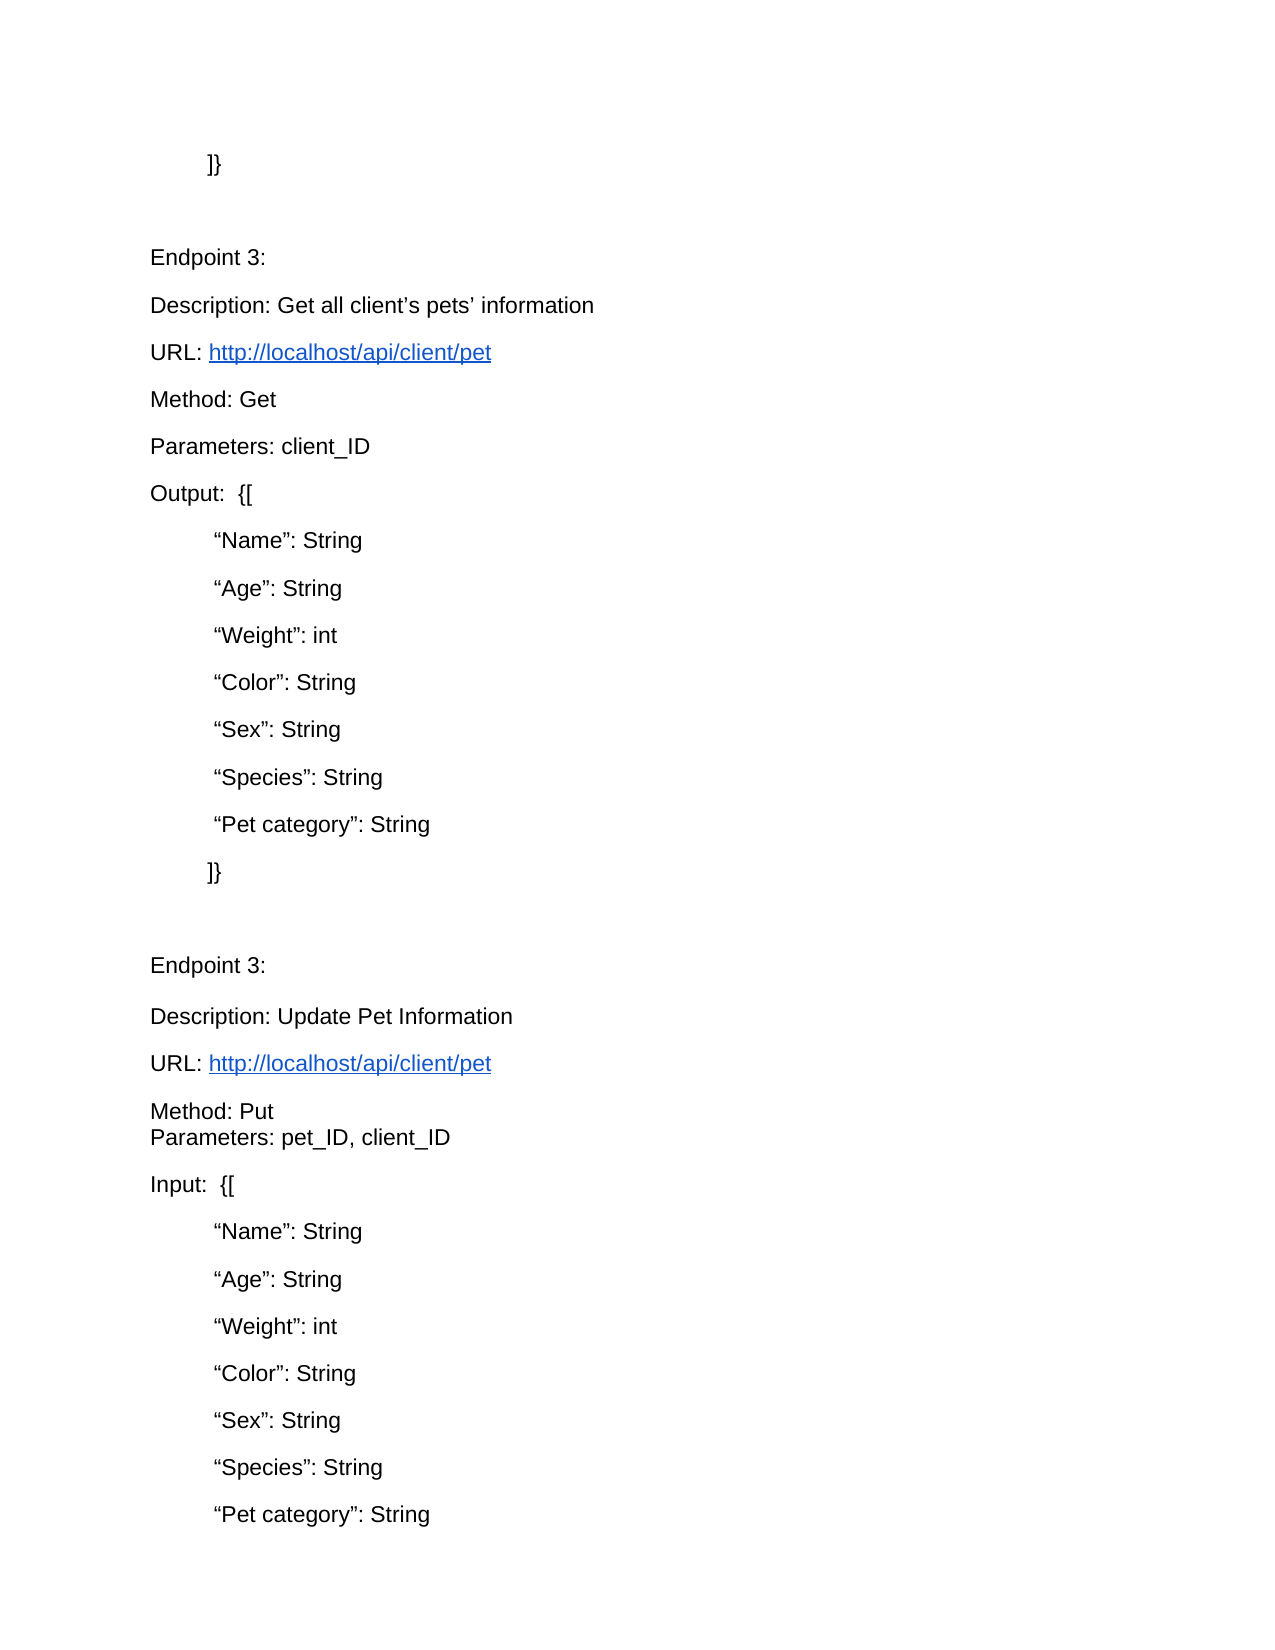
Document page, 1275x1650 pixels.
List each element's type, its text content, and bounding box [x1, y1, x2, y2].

text Method: Put Parameters: pet_ID, client_ID [150, 1098, 1125, 1150]
text “Pet category”: String [150, 811, 1125, 837]
text “Weight”: int [150, 622, 1125, 648]
text ]} [150, 858, 1125, 884]
text “Name”: String [150, 1218, 1125, 1245]
text URL: http://localhost/api/client/pet [150, 1050, 1125, 1077]
text “Color”: String [150, 669, 1125, 695]
text “Color”: String [150, 1360, 1125, 1386]
text “Sex”: String [150, 1407, 1125, 1433]
text “Age”: String [150, 575, 1125, 601]
text Endpoint 3: [150, 952, 1125, 978]
text “Pet category”: String [150, 1501, 1125, 1528]
text “Weight”: int [150, 1313, 1125, 1339]
text Method: Get [150, 386, 1125, 412]
text “Species”: String [150, 1454, 1125, 1481]
text “Sex”: String [150, 716, 1125, 743]
text Endpoint 3: [150, 244, 1125, 271]
text Description: Update Pet Information [150, 1003, 1125, 1029]
text Input: {[ [150, 1171, 1125, 1197]
text Parameters: client_ID [150, 433, 1125, 459]
text ]} [150, 150, 1125, 176]
text “Name”: String [150, 527, 1125, 554]
text “Species”: String [150, 763, 1125, 790]
text URL: http://localhost/api/client/pet [150, 339, 1125, 365]
text Description: Get all client’s pets’ information [150, 292, 1125, 318]
text “Age”: String [150, 1266, 1125, 1292]
text Output: {[ [150, 480, 1125, 507]
